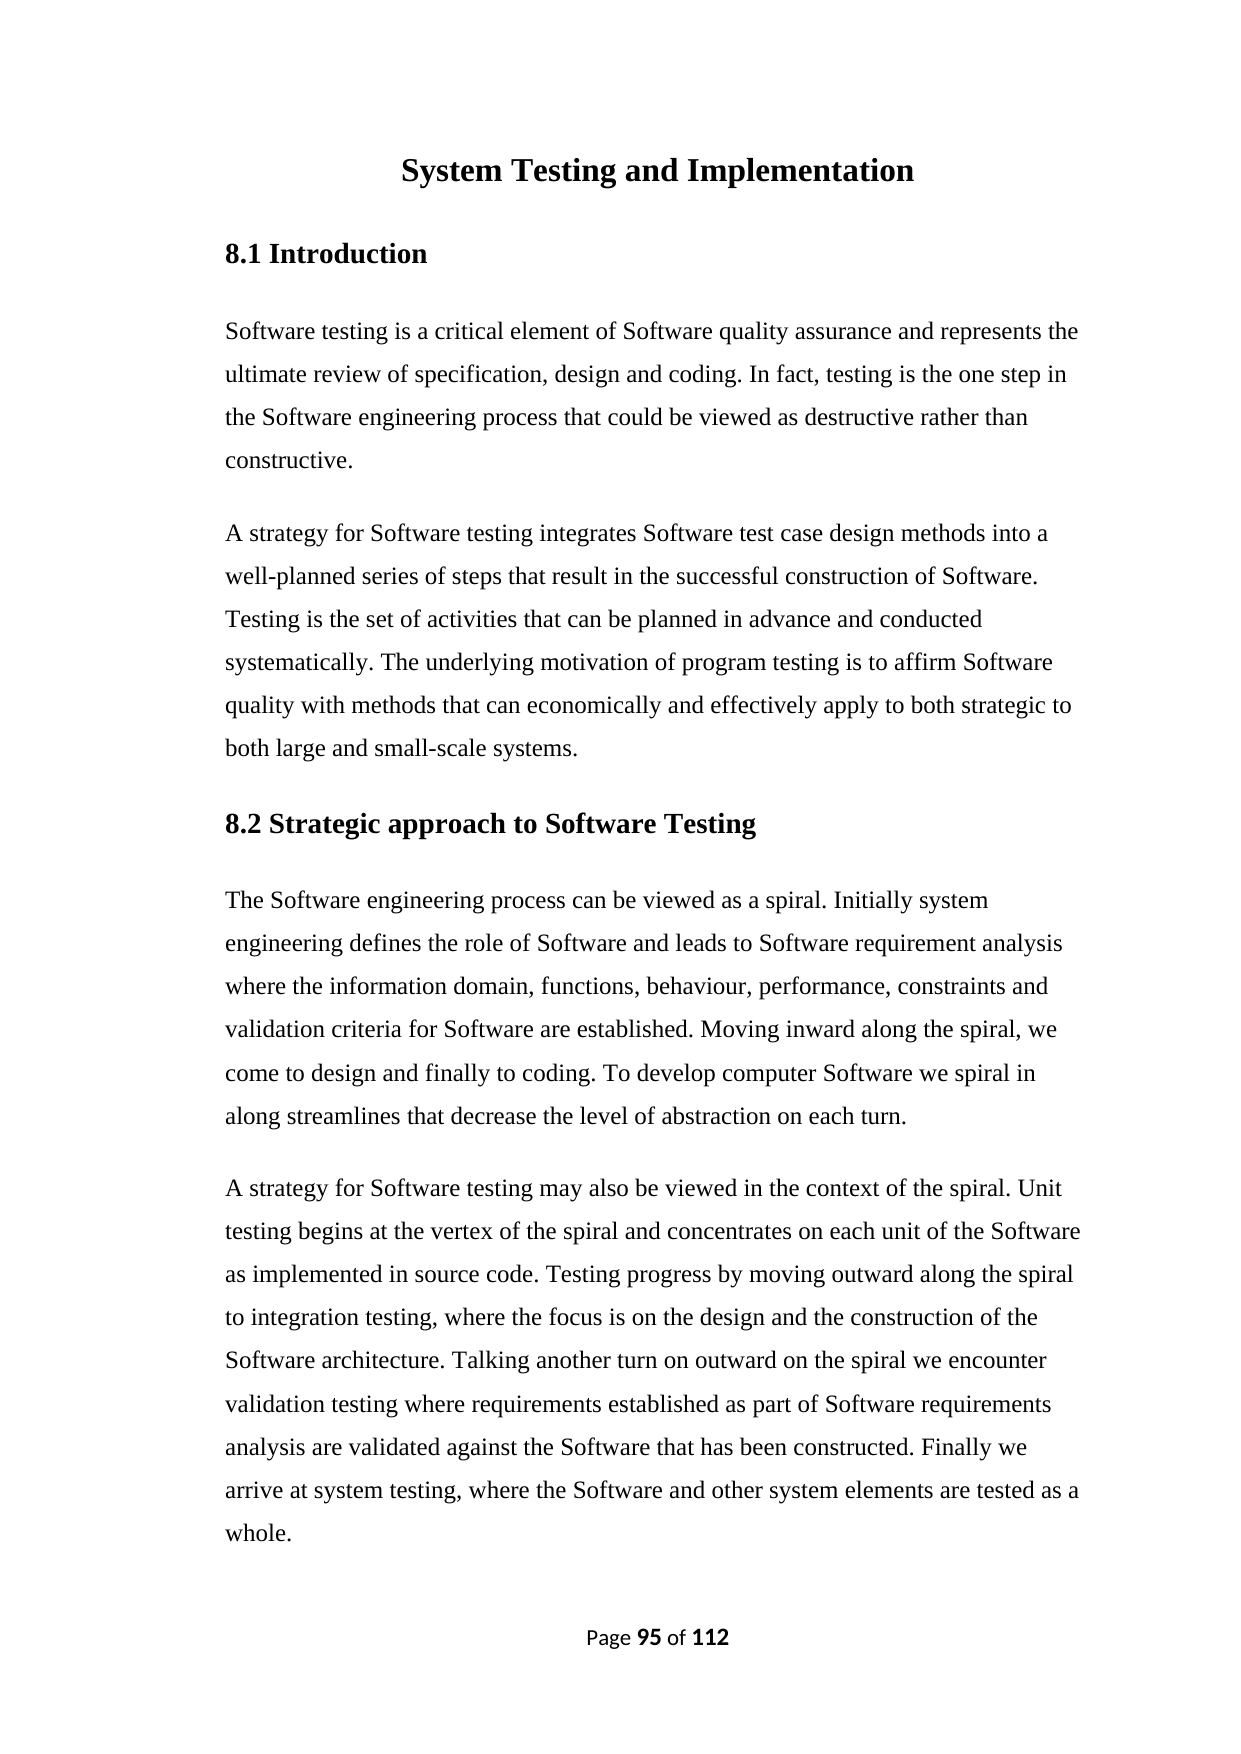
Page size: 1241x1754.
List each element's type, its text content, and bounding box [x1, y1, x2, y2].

text 8.2 Strategic approach to Software Testing [225, 806, 1090, 839]
text Software testing is a critical element of Software quality assurance and represents the ultimate review of specification, design and coding. In fact, testing is the one step in the Software engineering process that could be viewed as destructive rather than constructive. [225, 316, 1090, 474]
text System Testing and Implementation [225, 150, 1090, 188]
text A strategy for Software testing may also be viewed in the context of the spiral. Unit testing begins at the vertex of the spiral and concentrates on each unit of the Software as implemented in source code. Testing progress by moving outward along the spiral to integration testing, where the focus is on the design and the construction of the Software architecture. Talking another turn on outward on the spiral we encounter validation testing where requirements established as part of Software requirements analysis are validated against the Software that has been constructed. Finally we arrive at system testing, where the Software and other system elements are tested as a whole. [225, 1173, 1090, 1547]
text 8.1 Introduction [225, 237, 1090, 270]
text The Software engineering process can be viewed as a spiral. Initially system engineering defines the role of Software and leads to Software requirement analysis where the information domain, functions, behaviour, performance, constraints and validation criteria for Software are established. Moving inward along the spiral, we come to design and finally to coding. To develop computer Software we spiral in along streamlines that decrease the level of abstraction on each turn. [225, 885, 1090, 1129]
text A strategy for Software testing integrates Software test case design methods into a well-planned series of steps that result in the successful construction of Software. Testing is the set of activities that can be planned in advance and conducted systematically. The underlying motivation of program testing is to affirm Software quality with methods that can economically and effectively apply to both strategic to both large and small-scale systems. [225, 518, 1090, 762]
